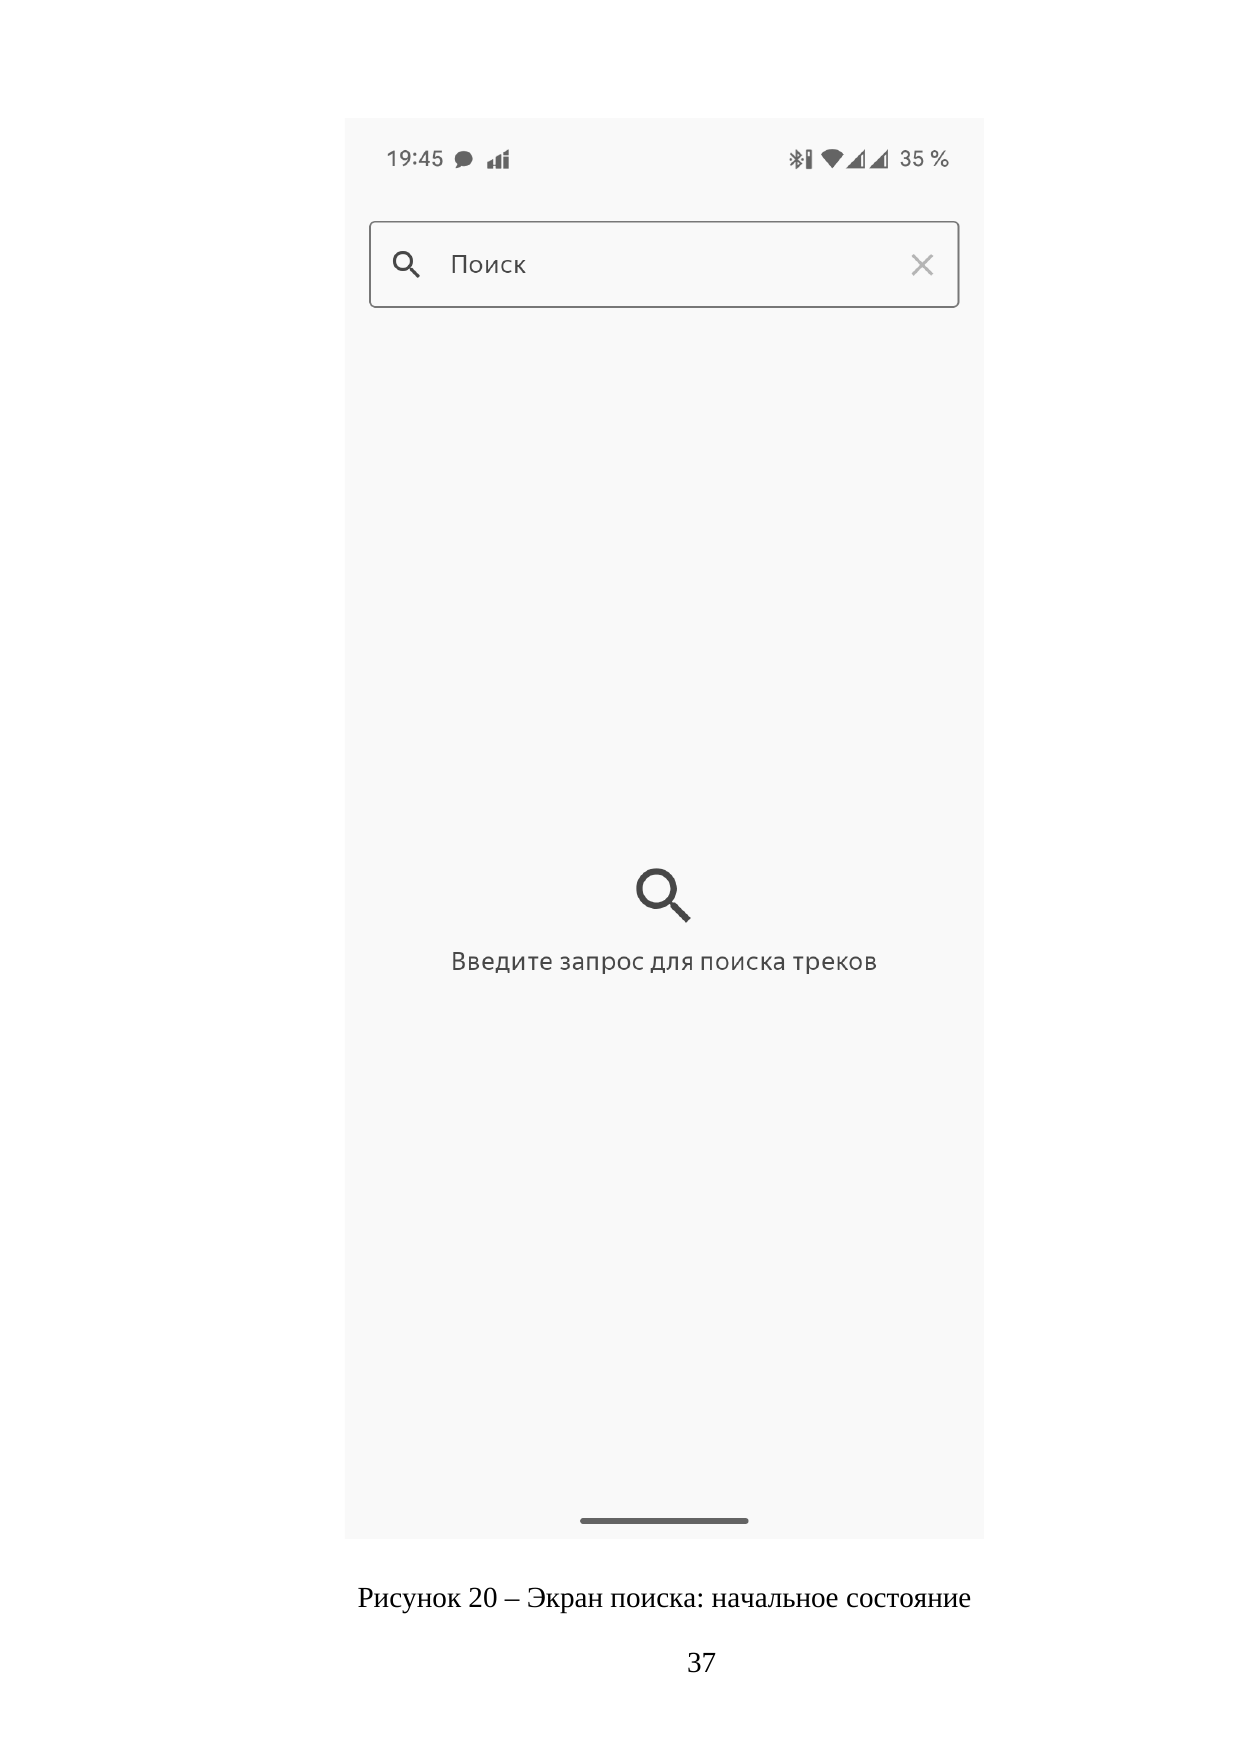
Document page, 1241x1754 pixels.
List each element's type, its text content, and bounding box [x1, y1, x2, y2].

picture [344, 118, 984, 1539]
text Рисунок 20 – Экран поиска: начальное состояние [177, 1580, 1152, 1613]
